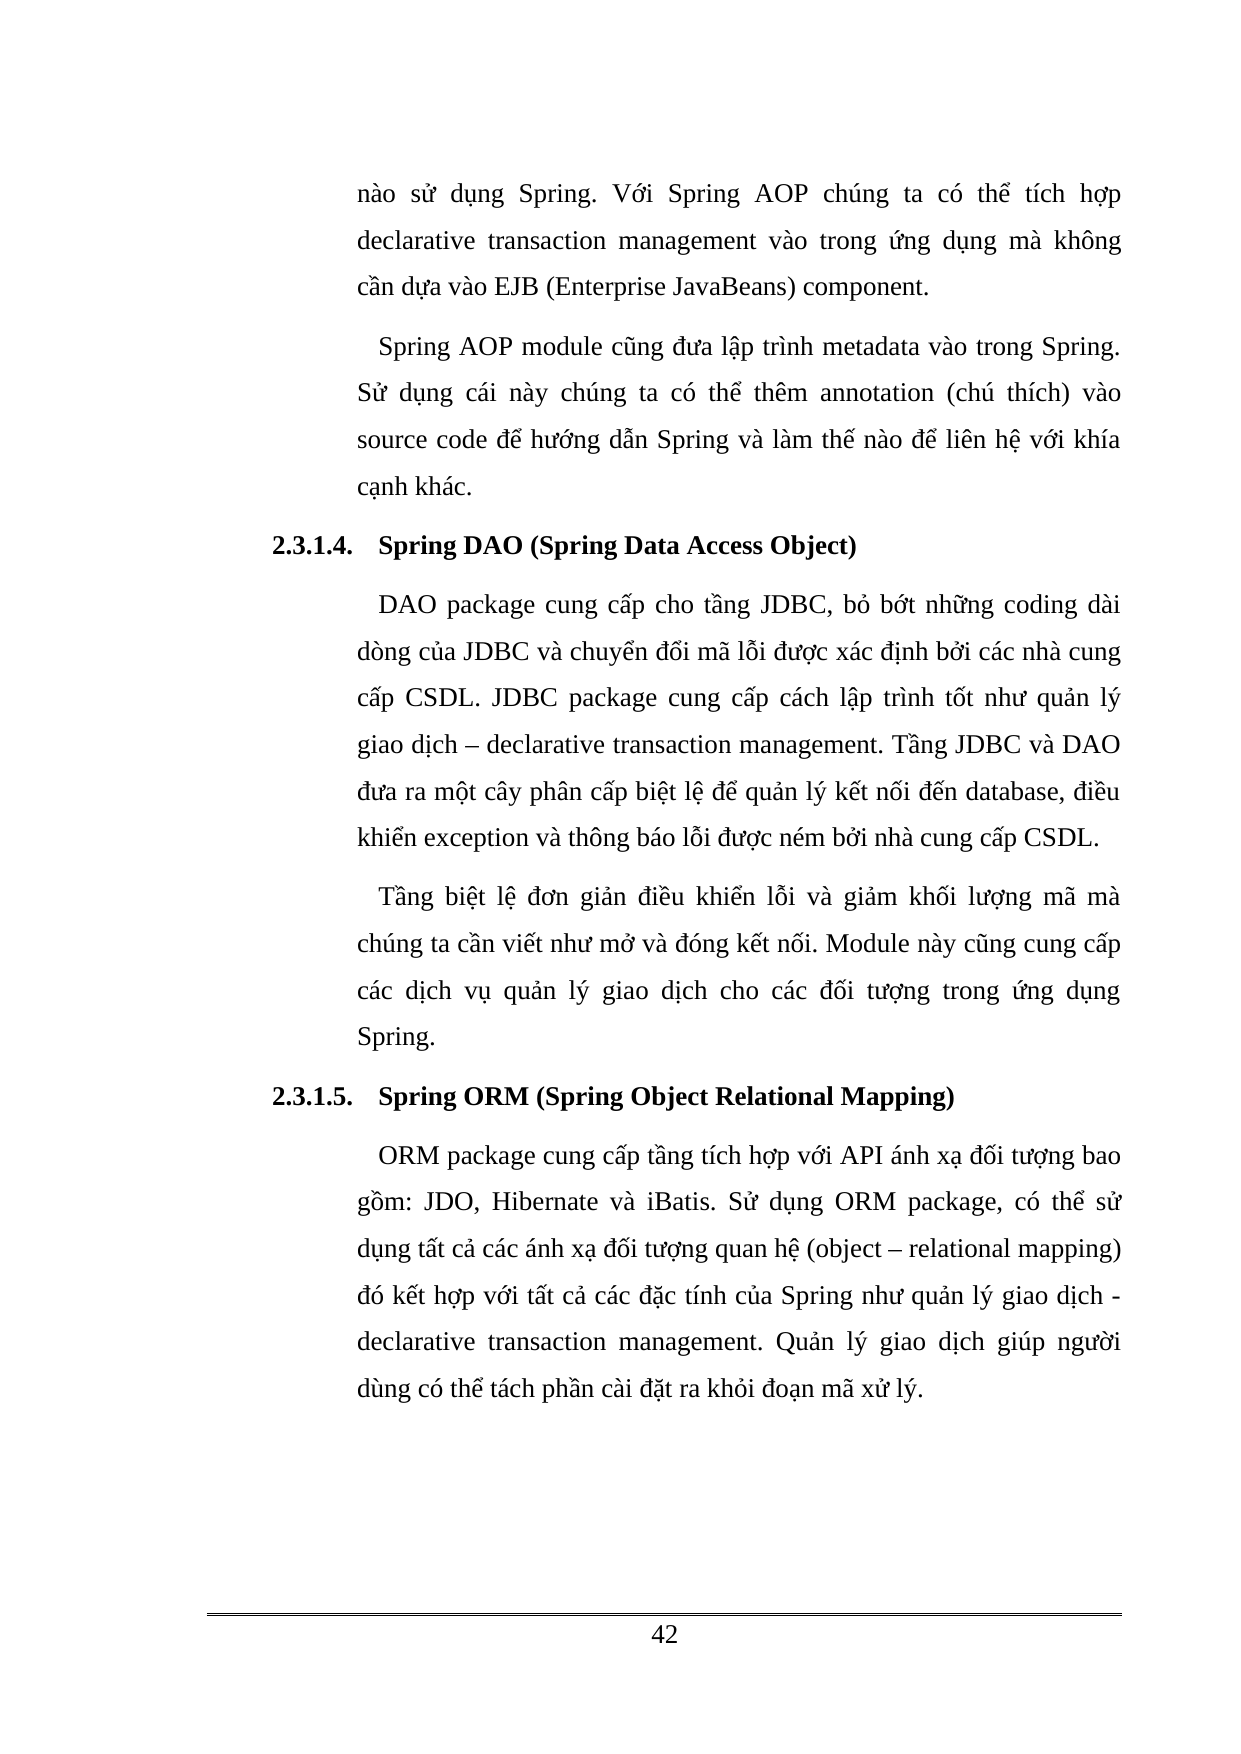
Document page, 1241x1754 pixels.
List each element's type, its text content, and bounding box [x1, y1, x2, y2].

text Spring AOP module cũng đưa lập trình metadata vào trong Spring. Sử dụng cái này chúng ta có thể thêm annotation (chú thích) vào source code để hướng dẫn Spring và làm thế nào để liên hệ với khía cạnh khác. [357, 330, 1122, 501]
subtitle Spring DAO (Spring Data Access Object) [272, 529, 1122, 560]
text ORM package cung cấp tầng tích hợp với API ánh xạ đối tượng bao gồm: JDO, Hibernate và iBatis. Sử dụng ORM package, có thể sử dụng tất cả các ánh xạ đối tượng quan hệ (object – relational mapping) đó kết hợp với tất cả các đặc tính của Spring như quản lý giao dịch - declarative transaction management. Quản lý giao dịch giúp người dùng có thể tách phần cài đặt ra khỏi đoạn mã xử lý. [357, 1139, 1122, 1403]
subtitle Spring ORM (Spring Object Relational Mapping) [272, 1080, 1122, 1111]
text DAO package cung cấp cho tầng JDBC, bỏ bớt những coding dài dòng của JDBC và chuyển đổi mã lỗi được xác định bởi các nhà cung cấp CSDL. JDBC package cung cấp cách lập trình tốt như quản lý giao dịch – declarative transaction management. Tầng JDBC và DAO đưa ra một cây phân cấp biệt lệ để quản lý kết nối đến database, điều khiển exception và thông báo lỗi được ném bởi nhà cung cấp CSDL. [357, 588, 1122, 852]
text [357, 177, 1122, 302]
text Tầng biệt lệ đơn giản điều khiển lỗi và giảm khối lượng mã mà chúng ta cần viết như mở và đóng kết nối. Module này cũng cung cấp các dịch vụ quản lý giao dịch cho các đối tượng trong ứng dụng Spring. [357, 881, 1122, 1052]
